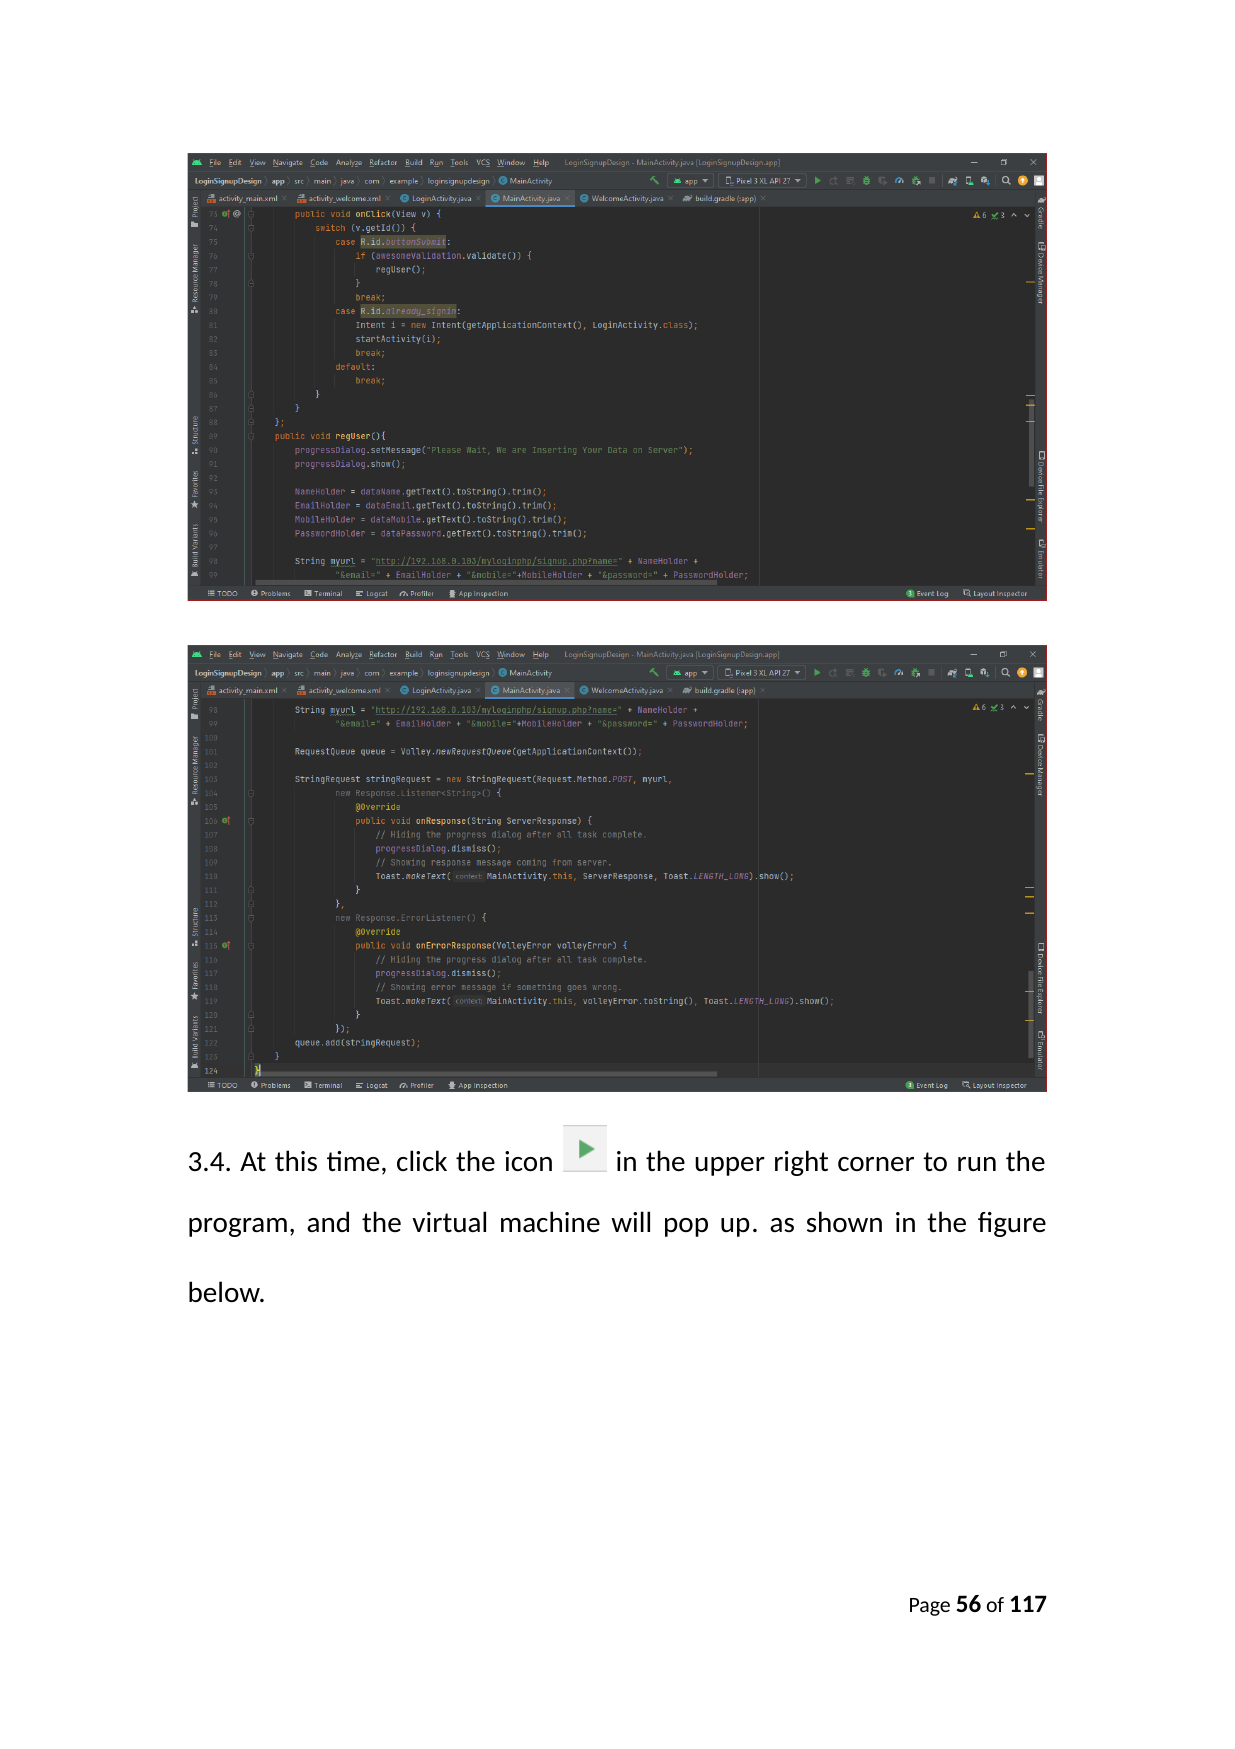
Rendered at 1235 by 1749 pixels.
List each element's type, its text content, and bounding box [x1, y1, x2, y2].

picture [187, 645, 1047, 1092]
text 3.4. At this time, click the icon in the upper right corner to run the program, and the virtual machine will pop up. as shown in the figure below. [187, 1119, 1047, 1325]
picture [563, 1125, 607, 1172]
picture [187, 153, 1047, 601]
